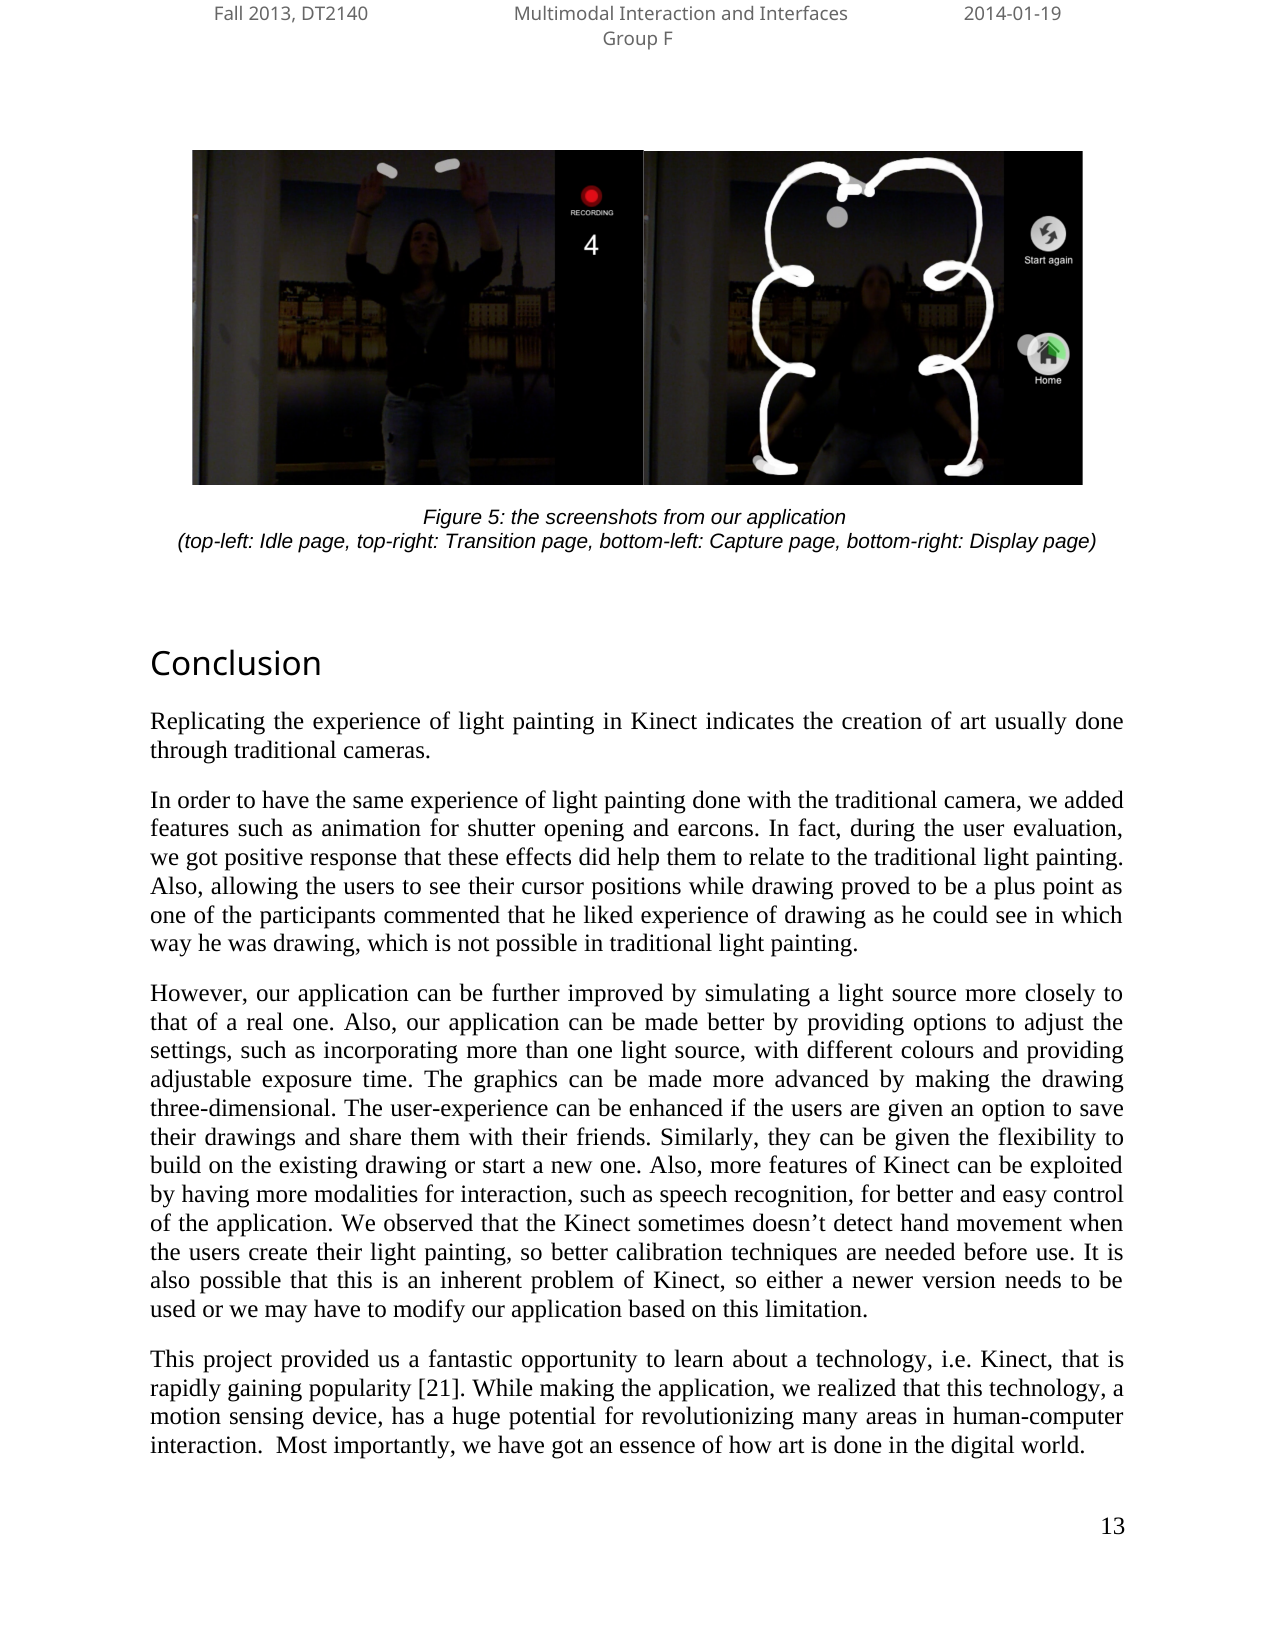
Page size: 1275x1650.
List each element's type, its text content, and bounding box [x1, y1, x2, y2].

text This project provided us a fantastic opportunity to learn about a technology, i.e. Kinect, that is rapidly gaining popularity [21]. While making the application, we realized that this technology, a motion sensing device, has a huge potential for revolutionizing many areas in human-computer interaction. Most importantly, we have got an essence of how art is done in the digital world. [150, 1344, 1125, 1459]
subtitle Conclusion [150, 640, 1125, 686]
text Figure 5: the screenshots from our application (top-left: Idle page, top-right: Transition page, bottom-left: Capture page, bottom-right: Display page) [150, 505, 1125, 553]
text However, our application can be further improved by simulating a light source more closely to that of a real one. Also, our application can be made better by providing options to adjust the settings, such as incorporating more than one light source, with different colours and providing adjustable exposure time. The graphics can be made more advanced by making the drawing three-dimensional. The user-experience can be enhanced if the users are given an option to save their drawings and share them with their friends. Similarly, they can be given the flexibility to build on the existing drawing or start a new one. Also, more features of Kinect can be exploited by having more modalities for interaction, such as speech recognition, for better and easy control of the application. We observed that the Kinect sometimes doesn’t detect hand movement when the users create their light painting, so better calibration techniques are needed before use. It is also possible that this is an inherent problem of Kinect, so either a newer version needs to be used or we may have to modify our application based on this limitation. [150, 978, 1125, 1323]
text In order to have the same experience of light painting done with the traditional camera, we added features such as animation for shutter opening and earcons. In fact, during the user evaluation, we got positive response that these effects did help them to relate to the traditional light painting. Also, allowing the users to see their cursor positions while drawing proved to be a plus point as one of the participants commented that he liked experience of drawing as he could see in which way he was drawing, which is not possible in traditional light painting. [150, 785, 1125, 957]
text Replicating the experience of light painting in Kinect indicates the creation of art usually done through traditional cameras. [150, 706, 1125, 764]
picture [192, 150, 1083, 485]
